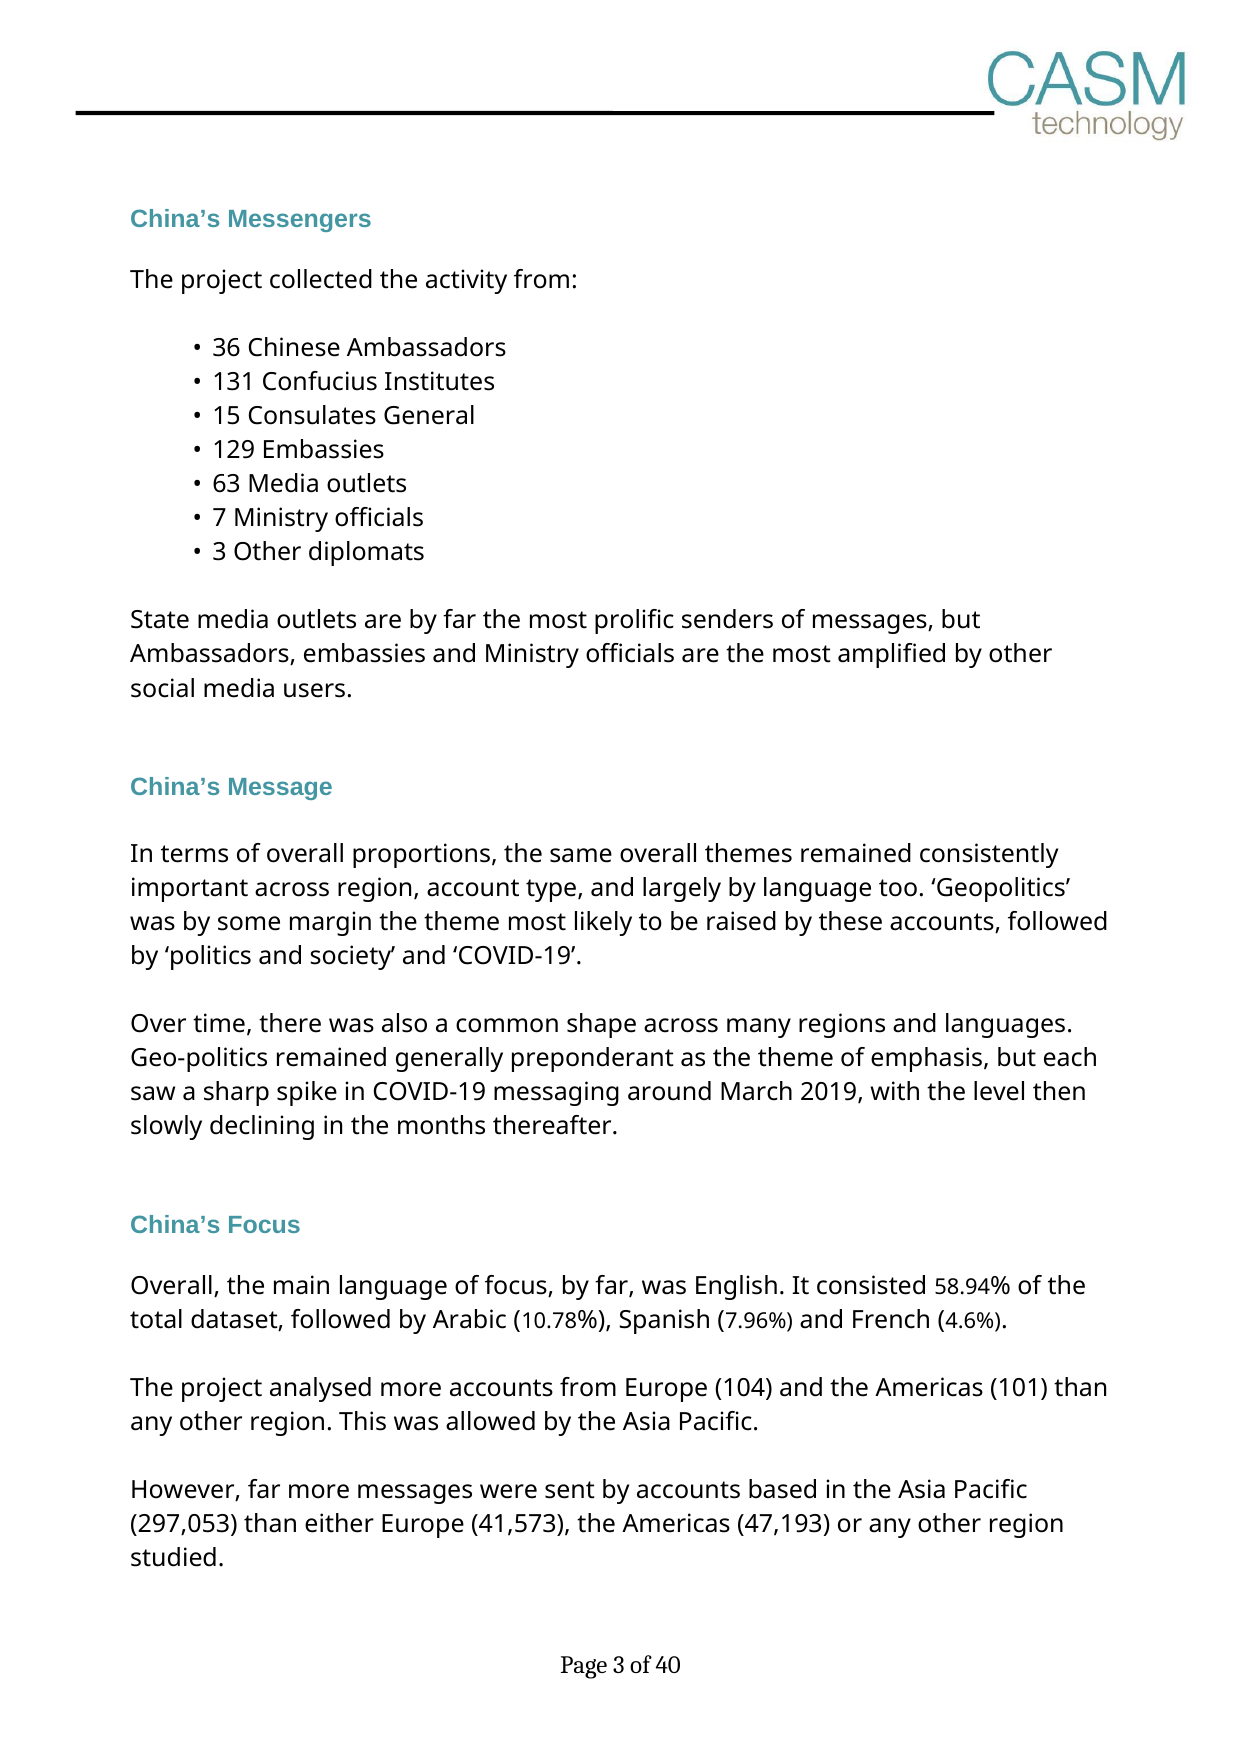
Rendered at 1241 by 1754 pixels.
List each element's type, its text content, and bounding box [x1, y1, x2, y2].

text Over time, there was also a common shape across many regions and languages. Geo-politics remained generally preponderant as the theme of emphasis, but each saw a sharp spike in COVID-19 messaging around March 2019, with the level then slowly declining in the months thereafter. [130, 1006, 1110, 1142]
list 129 Embassies [192, 432, 1110, 466]
picture [956, 20, 1218, 169]
text The project collected the activity from: [130, 261, 1110, 296]
text In terms of overall proportions, the same overall themes remained consistently important across region, account type, and largely by language too. ‘Geopolitics’ was by some margin the theme most likely to be raised by these accounts, followed by ‘politics and society’ and ‘COVID-19’. [130, 835, 1110, 971]
text China’s Focus [130, 1210, 1110, 1239]
text China’s Message [130, 772, 1110, 801]
list 15 Consulates General [192, 398, 1110, 432]
list 7 Ministry officials [192, 500, 1110, 534]
list 131 Confucius Institutes [192, 364, 1110, 398]
list 3 Other diplomats [192, 534, 1110, 568]
text Overall, the main language of focus, by far, was English. It consisted 58.94% of the total dataset, followed by Arabic (10.78%), Spanish (7.96%) and French (4.6%). [130, 1267, 1110, 1336]
list 36 Chinese Ambassadors [192, 329, 1110, 364]
text China’s Messengers [130, 204, 1110, 233]
text State media outlets are by far the most prolific senders of messages, but Ambassadors, embassies and Ministry officials are the most amplified by other social media users. [130, 602, 1110, 704]
list 63 Media outlets [192, 466, 1110, 500]
text The project analysed more accounts from Europe (104) and the Americas (101) than any other region. This was allowed by the Asia Pacific. [130, 1369, 1110, 1438]
text However, far more messages were sent by accounts based in the Asia Pacific (297,053) than either Europe (41,573), the Americas (47,193) or any other region studied. [130, 1472, 1110, 1574]
